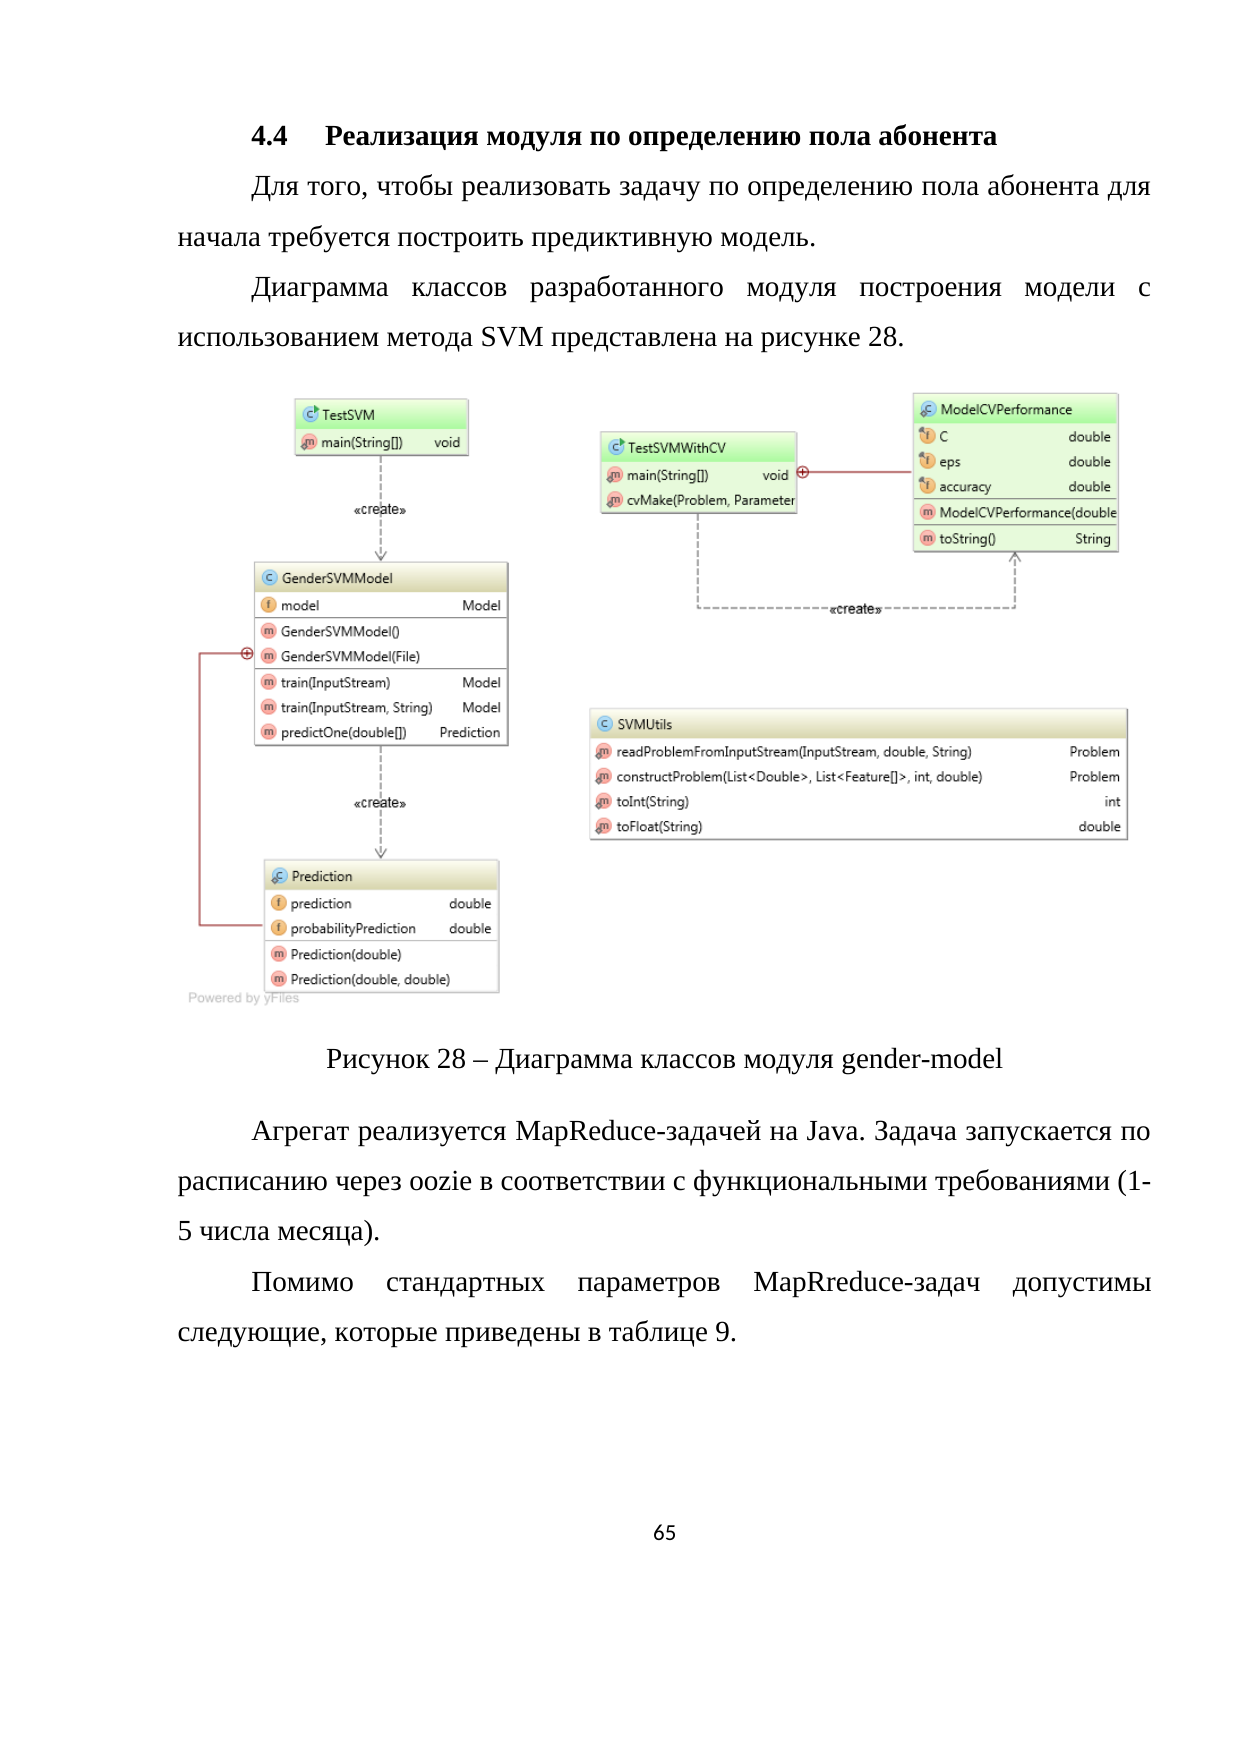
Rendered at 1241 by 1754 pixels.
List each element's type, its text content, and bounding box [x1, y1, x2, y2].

text Диаграмма классов разработанного модуля построения модели с использованием метода SVM представлена на рисунке 28. [177, 269, 1152, 353]
text Для того, чтобы реализовать задачу по определению пола абонента для начала требуется построить предиктивную модель. [177, 168, 1152, 252]
picture [177, 369, 1152, 1016]
text Рисунок 28 – Диаграмма классов модуля gender-model [177, 1042, 1152, 1075]
text Реализация модуля по определению пола абонента [177, 118, 1152, 152]
text Помимо стандартных параметров MapRreduce-задач допустимы следующие, которые приведены в таблице 9. [177, 1264, 1152, 1348]
text Агрегат реализуется MapReduce-задачей на Java. Задача запускается по расписанию через oozie в соответствии с функциональными требованиями (1-5 числа месяца). [177, 1113, 1152, 1247]
